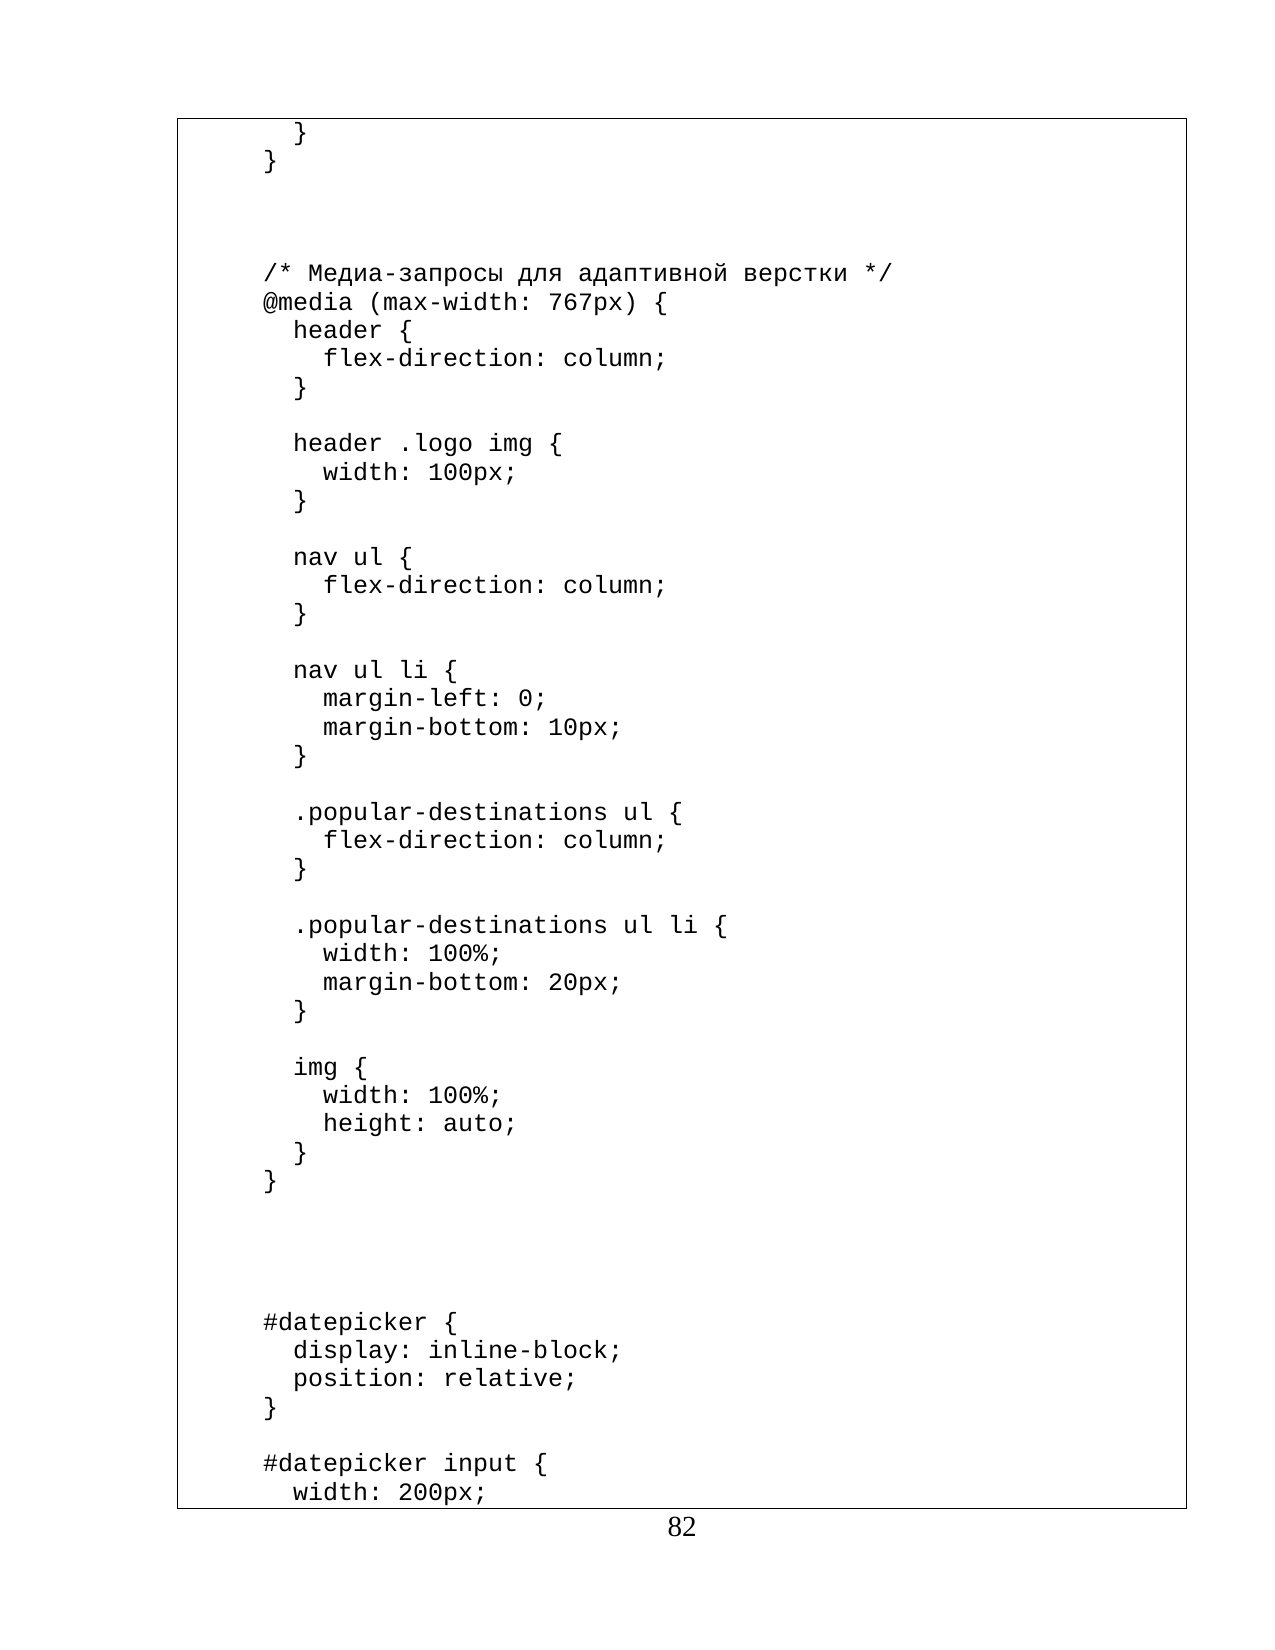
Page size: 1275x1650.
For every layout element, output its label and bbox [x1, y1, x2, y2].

table_header [178, 119, 1186, 1507]
